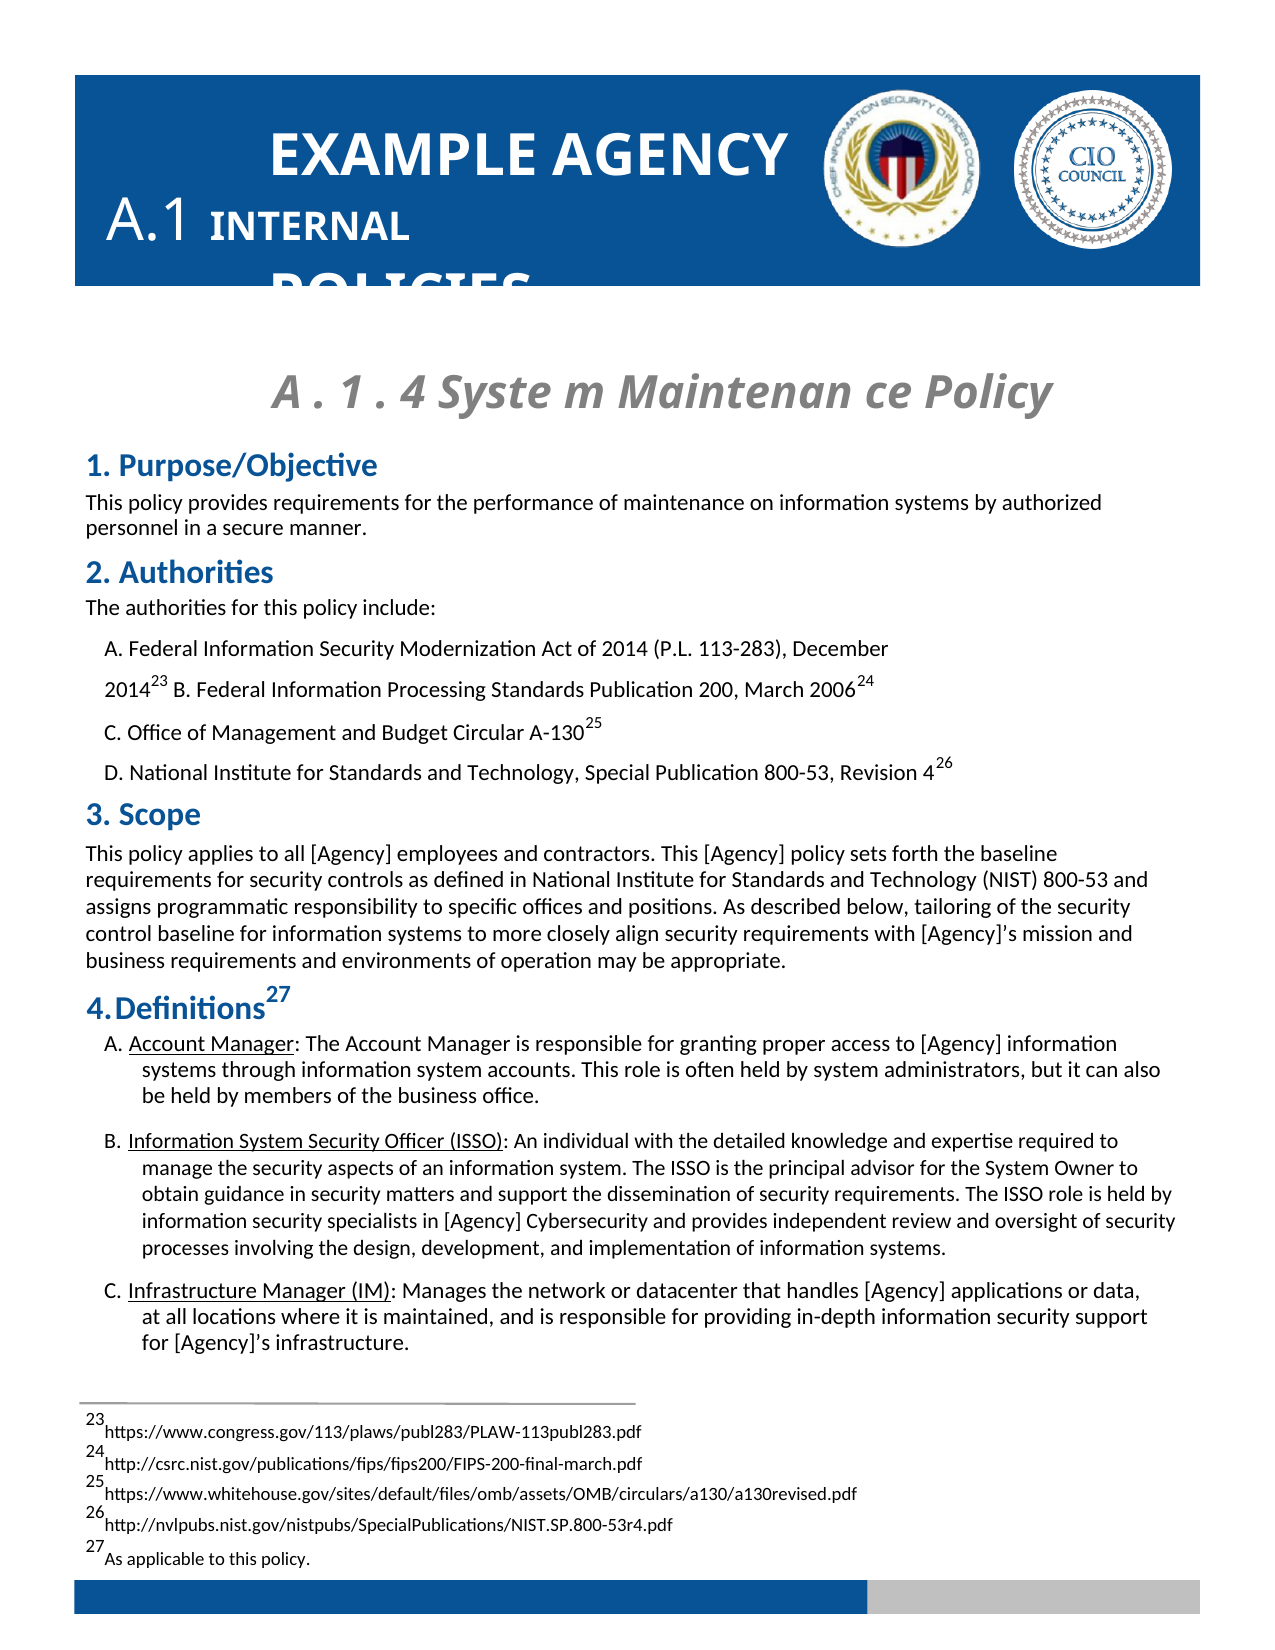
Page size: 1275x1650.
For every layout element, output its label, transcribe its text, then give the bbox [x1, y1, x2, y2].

list Definitions27 [86, 978, 1194, 1030]
text This policy applies to all [Agency] employees and contractors. This [Agency] policy sets forth the baseline requirements for security controls as defined in National Institute for Standards and Technology (NIST) 800-53 and assigns programmatic responsibility to specific offices and positions. As described below, tailoring of the security control baseline for information systems to more closely align security requirements with [Agency]’s mission and business requirements and environments of operation may be appropriate. [85, 840, 1150, 974]
text 1. Purpose/Objective [85, 444, 1194, 484]
text 27As applicable to this policy. [85, 1538, 1194, 1572]
text 24http://csrc.nist.gov/publications/fips/fips200/FIPS-200-final-march.pdf [85, 1446, 1194, 1477]
text 23https://www.congress.gov/113/plaws/publ283/PLAW-113publ283.pdf [85, 1407, 1194, 1446]
text 26http://nvlpubs.nist.gov/nistpubs/SpecialPublications/NIST.SP.800-53r4.pdf [85, 1507, 1194, 1538]
list Infrastructure Manager (IM): Manages the network or datacenter that handles [Agency] applications or data, at all locations where it is maintained, and is responsible for providing in-depth information security support for [Agency]’s infrastructure. [104, 1278, 1164, 1356]
list National Institute for Standards and Technology, Special Publication 800-53, Revision 426 [104, 752, 1194, 787]
text A.1 INTERNAL [106, 192, 1194, 253]
text EXAMPLE AGENCY [269, 113, 1194, 192]
picture [75, 75, 1200, 286]
text A . 1 . 4 Syste m Maintenan ce Policy [273, 360, 1194, 422]
text The authorities for this policy include: [85, 593, 1194, 621]
list Account Manager: The Account Manager is responsible for granting proper access to [Agency] information systems through information system accounts. This role is often held by system administrators, but it can also be held by members of the business office. [104, 1031, 1167, 1109]
list Office of Management and Budget Circular A-13025 [104, 713, 1194, 747]
text 25https://www.whitehouse.gov/sites/default/files/omb/assets/OMB/circulars/a130/a130revised.pdf [85, 1477, 1194, 1507]
text POLICIES [269, 253, 1194, 331]
text 2. Authorities [85, 551, 1194, 592]
text A. Federal Information Security Modernization Act of 2014 (P.L. 113-283), December 201423 B. Federal Information Processing Standards Publication 200, March 200624 [104, 634, 956, 705]
text 3. Scope [85, 793, 1194, 833]
list Information System Security Officer (ISSO): An individual with the detailed knowledge and expertise required to manage the security aspects of an information system. The ISSO is the principal advisor for the System Owner to obtain guidance in security matters and support the dissemination of security requirements. The ISSO role is held by information security specialists in [Agency] Cybersecurity and provides independent review and oversight of security processes involving the design, development, and implementation of information systems. [104, 1127, 1179, 1260]
text This policy provides requirements for the performance of maintenance on information systems by authorized personnel in a secure manner. [85, 491, 1104, 541]
